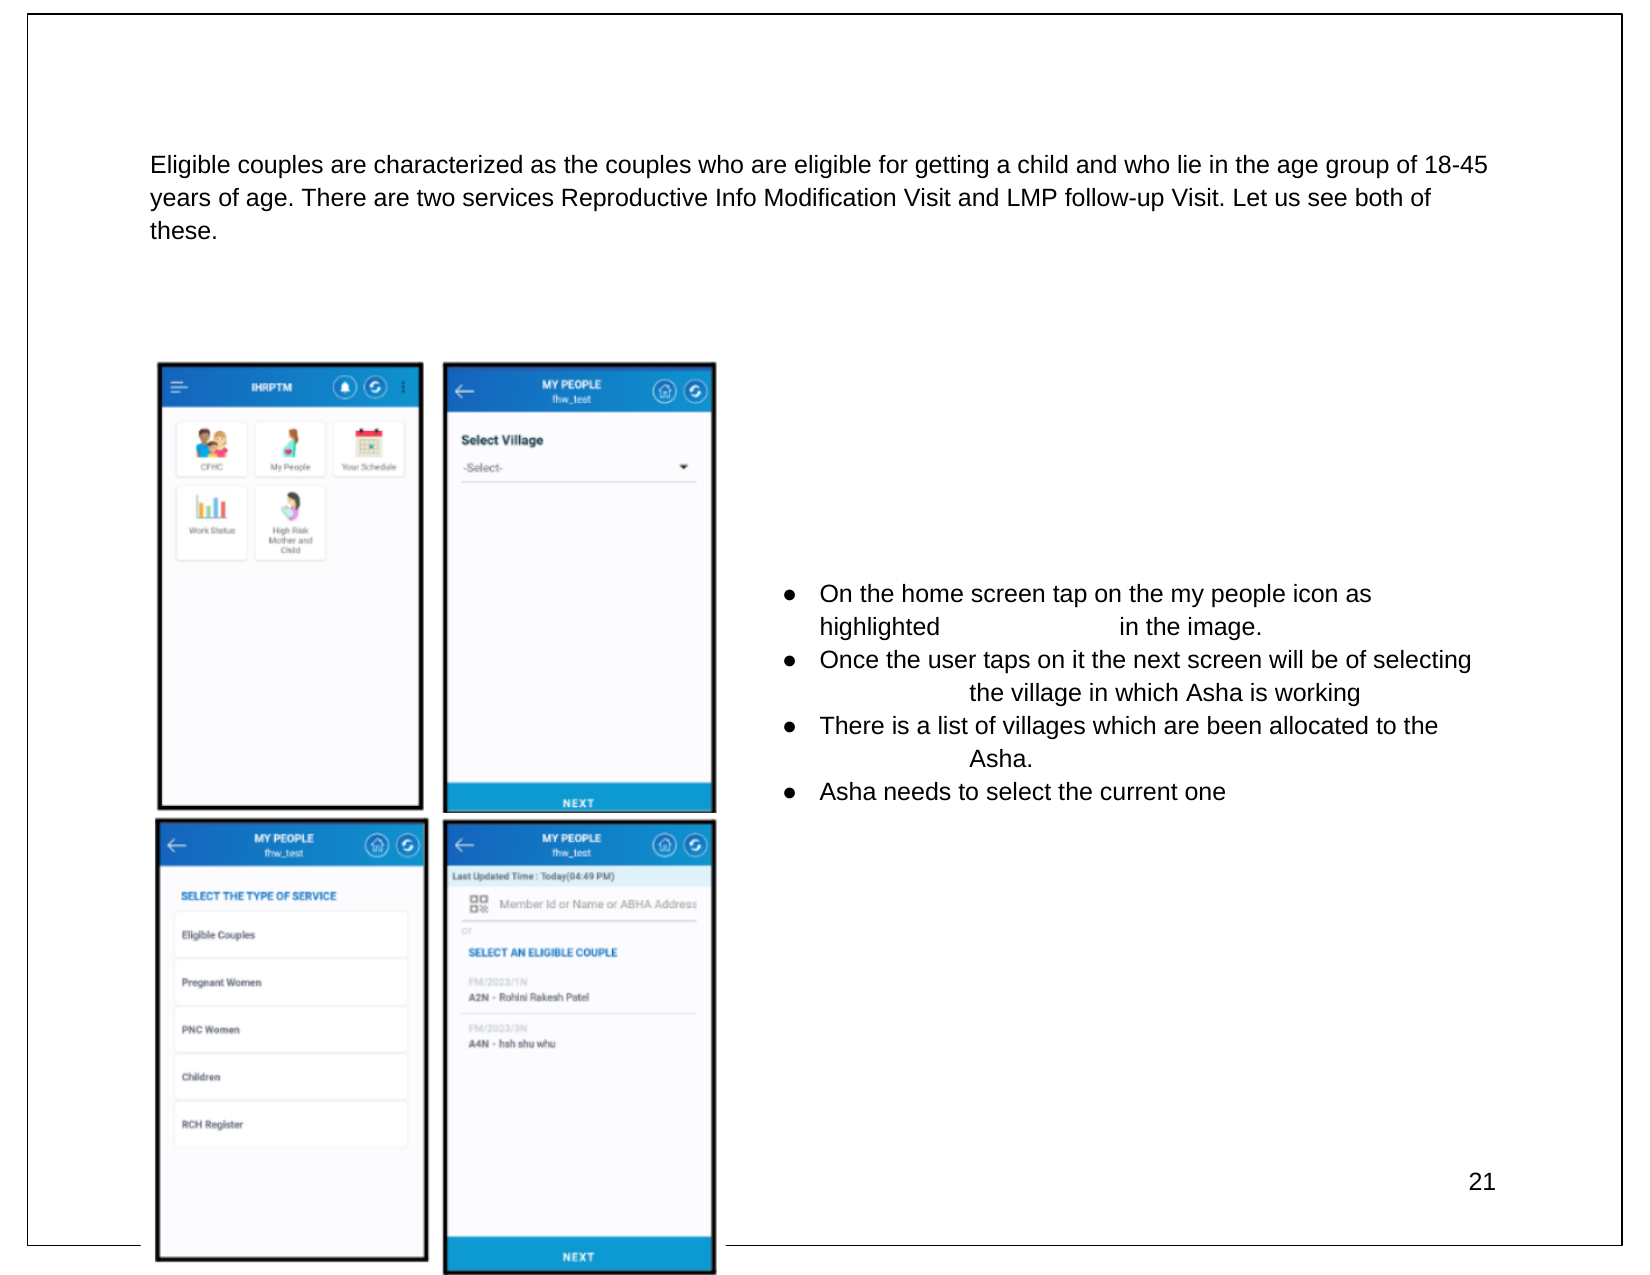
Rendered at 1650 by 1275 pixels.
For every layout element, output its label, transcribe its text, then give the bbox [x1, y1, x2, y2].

text Eligible couples are characterized as the couples who are eligible for getting a child and who lie in the age group of 18-45 years of age. There are two services Reproductive Info Modification Visit and LMP follow-up Visit. Let us see both of these. [150, 150, 1500, 245]
list Asha needs to select the current one [726, 777, 1500, 806]
list On the home screen tap on the my people icon as highlighted in the image. [726, 579, 1500, 641]
list There is a list of villages which are been allocated to the Asha. [726, 711, 1500, 773]
list Once the user taps on it the next screen will be of selecting the village in which Asha is working [726, 645, 1500, 707]
picture [140, 344, 726, 1275]
